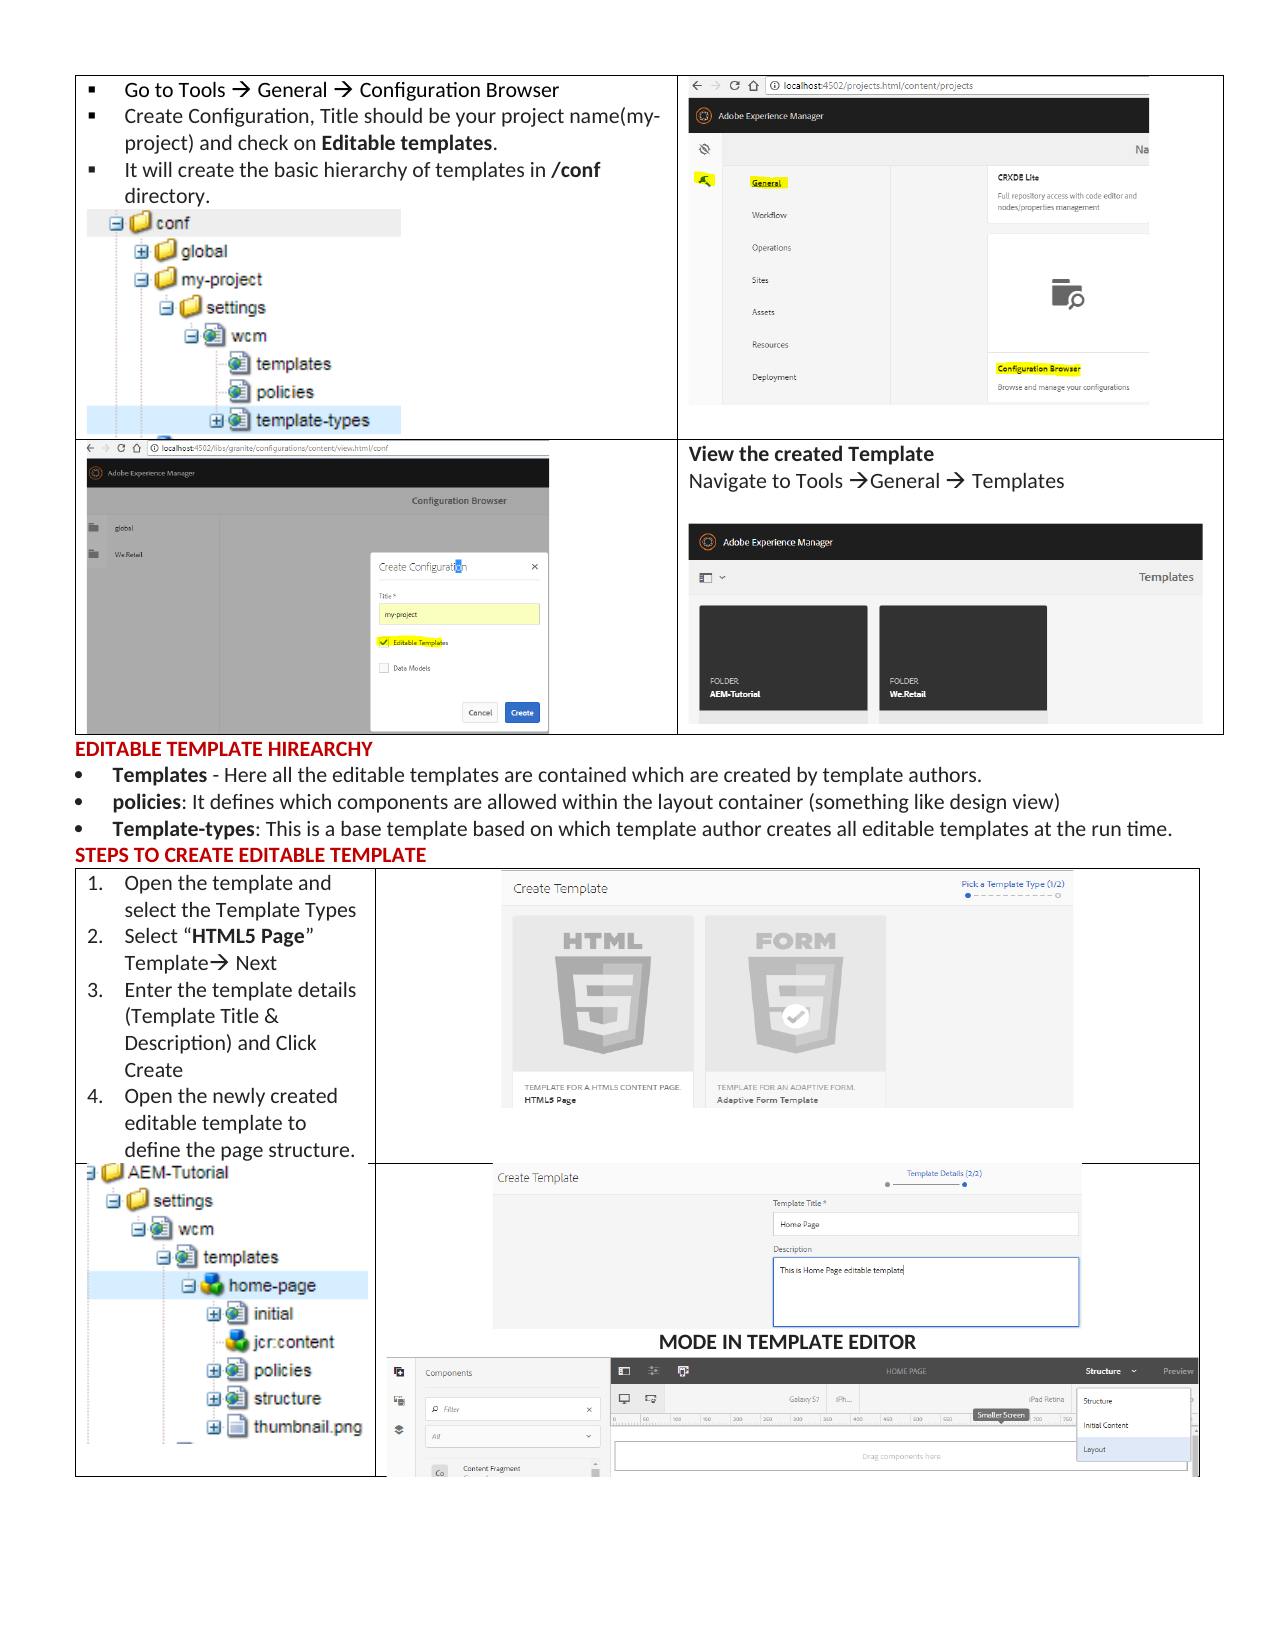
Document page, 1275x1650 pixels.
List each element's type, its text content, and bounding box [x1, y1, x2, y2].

list Templates - Here all the editable templates are contained which are created by template authors. [75, 762, 1200, 788]
picture [688, 76, 1150, 405]
table_cell View the created Template Navigate to Tools General Templates [678, 440, 1223, 734]
text STEPS TO CREATE EDITABLE TEMPLATE [75, 842, 1200, 868]
picture [492, 1163, 1082, 1329]
table_header Open the template and select the Template Types Select “HTML5 Page” Template Next Enter the template details (Template Title & Description) and Click Create Open the newly created editable template to define the page structure. [76, 869, 375, 1163]
text EDITABLE TEMPLATE HIREARCHY [75, 735, 1200, 762]
picture [86, 440, 550, 734]
list Template-types: This is a base template based on which template author creates all editable templates at the run time. [75, 815, 1200, 842]
picture [86, 1163, 368, 1444]
list policies: It defines which components are allowed within the layout container (something like design view) [75, 788, 1200, 815]
table_header [376, 869, 1199, 1163]
table_cell [76, 1164, 375, 1476]
picture [386, 1355, 1199, 1477]
picture [501, 869, 1074, 1108]
picture [688, 520, 1203, 724]
table_header [678, 76, 1223, 439]
table_header Go to Tools General Configuration Browser Create Configuration, Title should be your project name(my-project) and check on Editable templates. It will create the basic hierarchy of templates in /conf directory. [76, 76, 677, 439]
table_cell MODE IN TEMPLATE EDITOR [376, 1164, 1199, 1476]
table_cell [550, 440, 677, 734]
picture [86, 209, 401, 439]
table_cell [76, 440, 86, 734]
